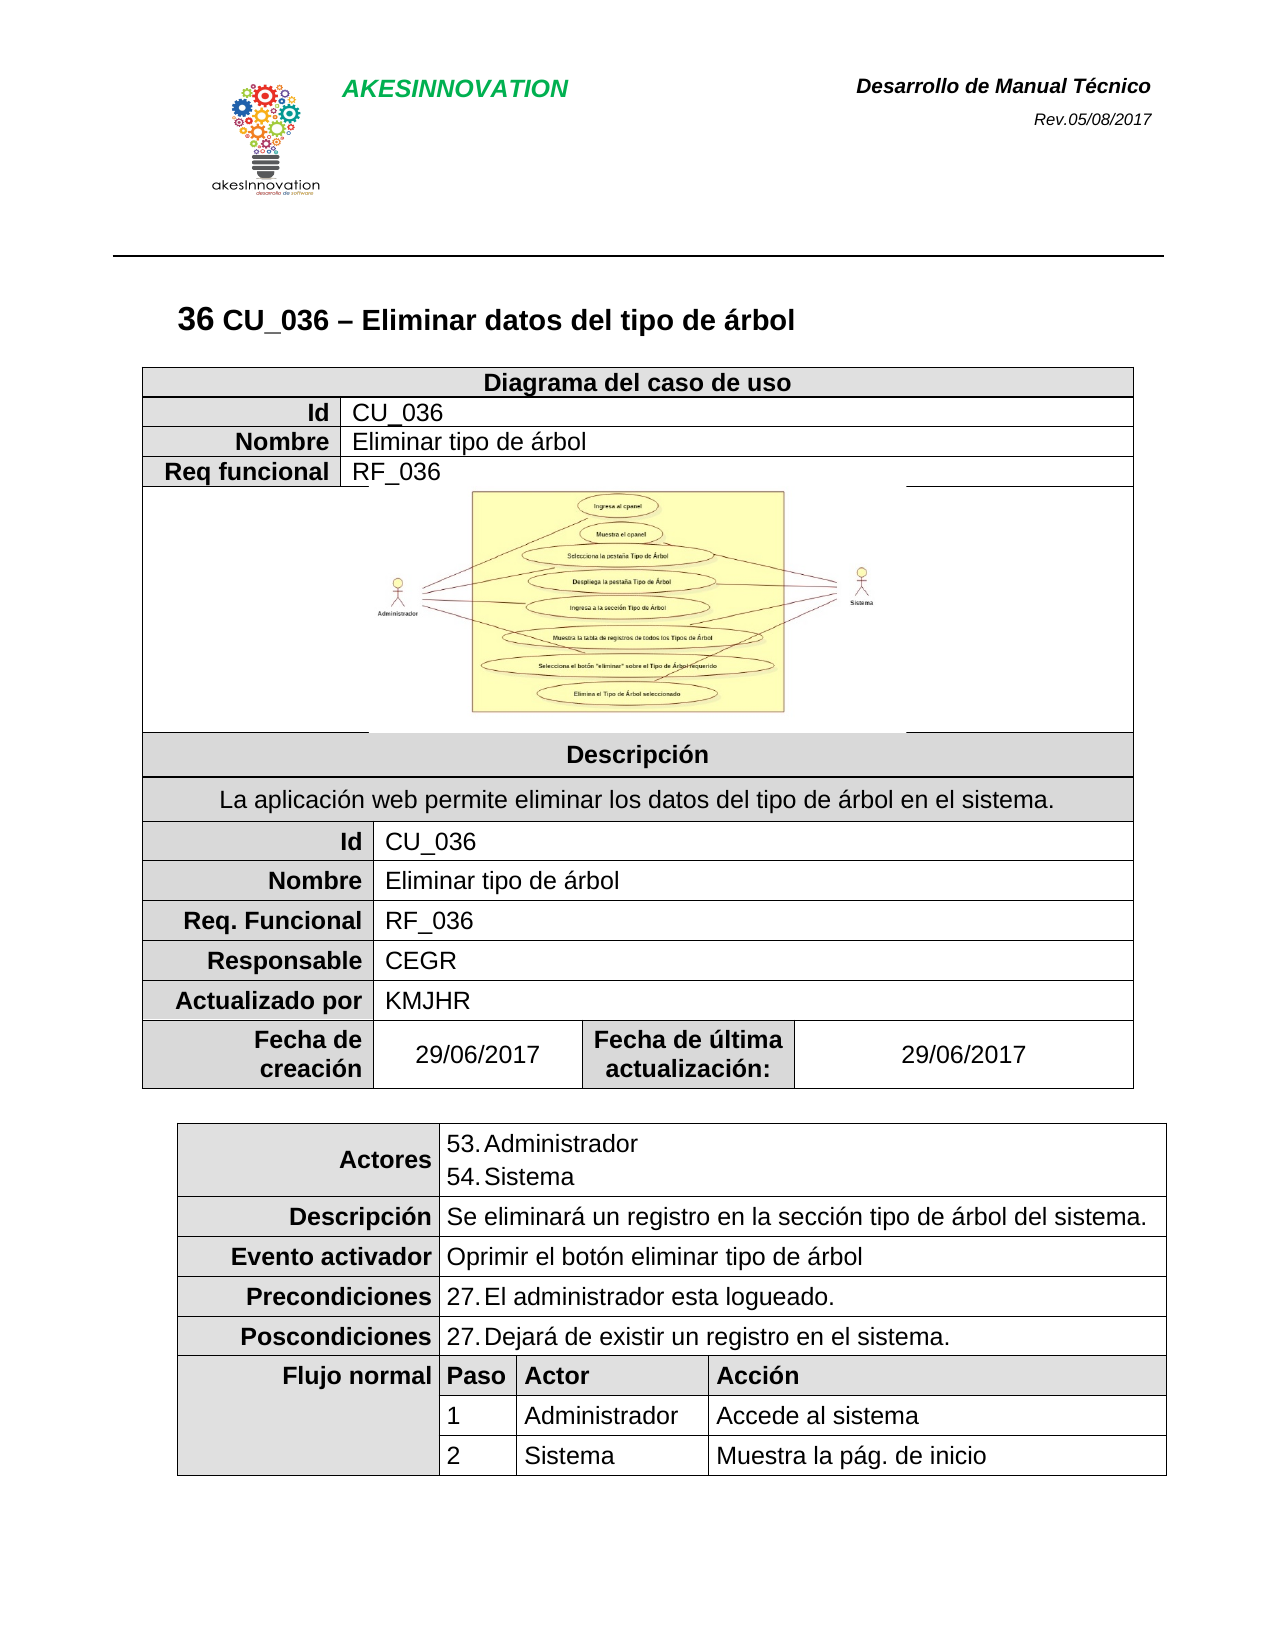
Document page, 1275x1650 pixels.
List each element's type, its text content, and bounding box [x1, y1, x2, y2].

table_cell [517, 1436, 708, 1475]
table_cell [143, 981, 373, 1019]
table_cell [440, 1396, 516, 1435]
list CU_036 – Eliminar datos del tipo de árbol [177, 299, 1098, 338]
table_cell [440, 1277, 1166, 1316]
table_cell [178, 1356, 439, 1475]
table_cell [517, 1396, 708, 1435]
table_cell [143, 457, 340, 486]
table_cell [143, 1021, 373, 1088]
picture [368, 486, 907, 733]
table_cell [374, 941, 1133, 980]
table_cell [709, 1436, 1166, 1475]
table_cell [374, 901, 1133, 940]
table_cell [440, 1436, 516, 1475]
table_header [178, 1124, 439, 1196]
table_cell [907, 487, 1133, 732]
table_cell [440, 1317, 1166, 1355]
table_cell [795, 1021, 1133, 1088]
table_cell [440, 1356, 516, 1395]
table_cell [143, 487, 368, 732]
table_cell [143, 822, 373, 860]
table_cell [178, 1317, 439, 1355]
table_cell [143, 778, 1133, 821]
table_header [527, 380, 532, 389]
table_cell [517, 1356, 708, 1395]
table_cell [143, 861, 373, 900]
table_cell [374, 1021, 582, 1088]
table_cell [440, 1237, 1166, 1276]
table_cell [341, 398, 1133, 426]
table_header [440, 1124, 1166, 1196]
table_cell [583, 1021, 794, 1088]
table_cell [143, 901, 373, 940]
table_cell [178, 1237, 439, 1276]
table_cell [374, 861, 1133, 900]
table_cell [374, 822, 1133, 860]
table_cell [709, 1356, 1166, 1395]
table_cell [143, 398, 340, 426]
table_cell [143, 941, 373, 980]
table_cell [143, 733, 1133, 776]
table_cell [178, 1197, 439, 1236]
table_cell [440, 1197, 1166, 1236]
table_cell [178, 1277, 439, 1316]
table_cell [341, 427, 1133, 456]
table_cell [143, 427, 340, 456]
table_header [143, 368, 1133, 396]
picture [198, 73, 331, 227]
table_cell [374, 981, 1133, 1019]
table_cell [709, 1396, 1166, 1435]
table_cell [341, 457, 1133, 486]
